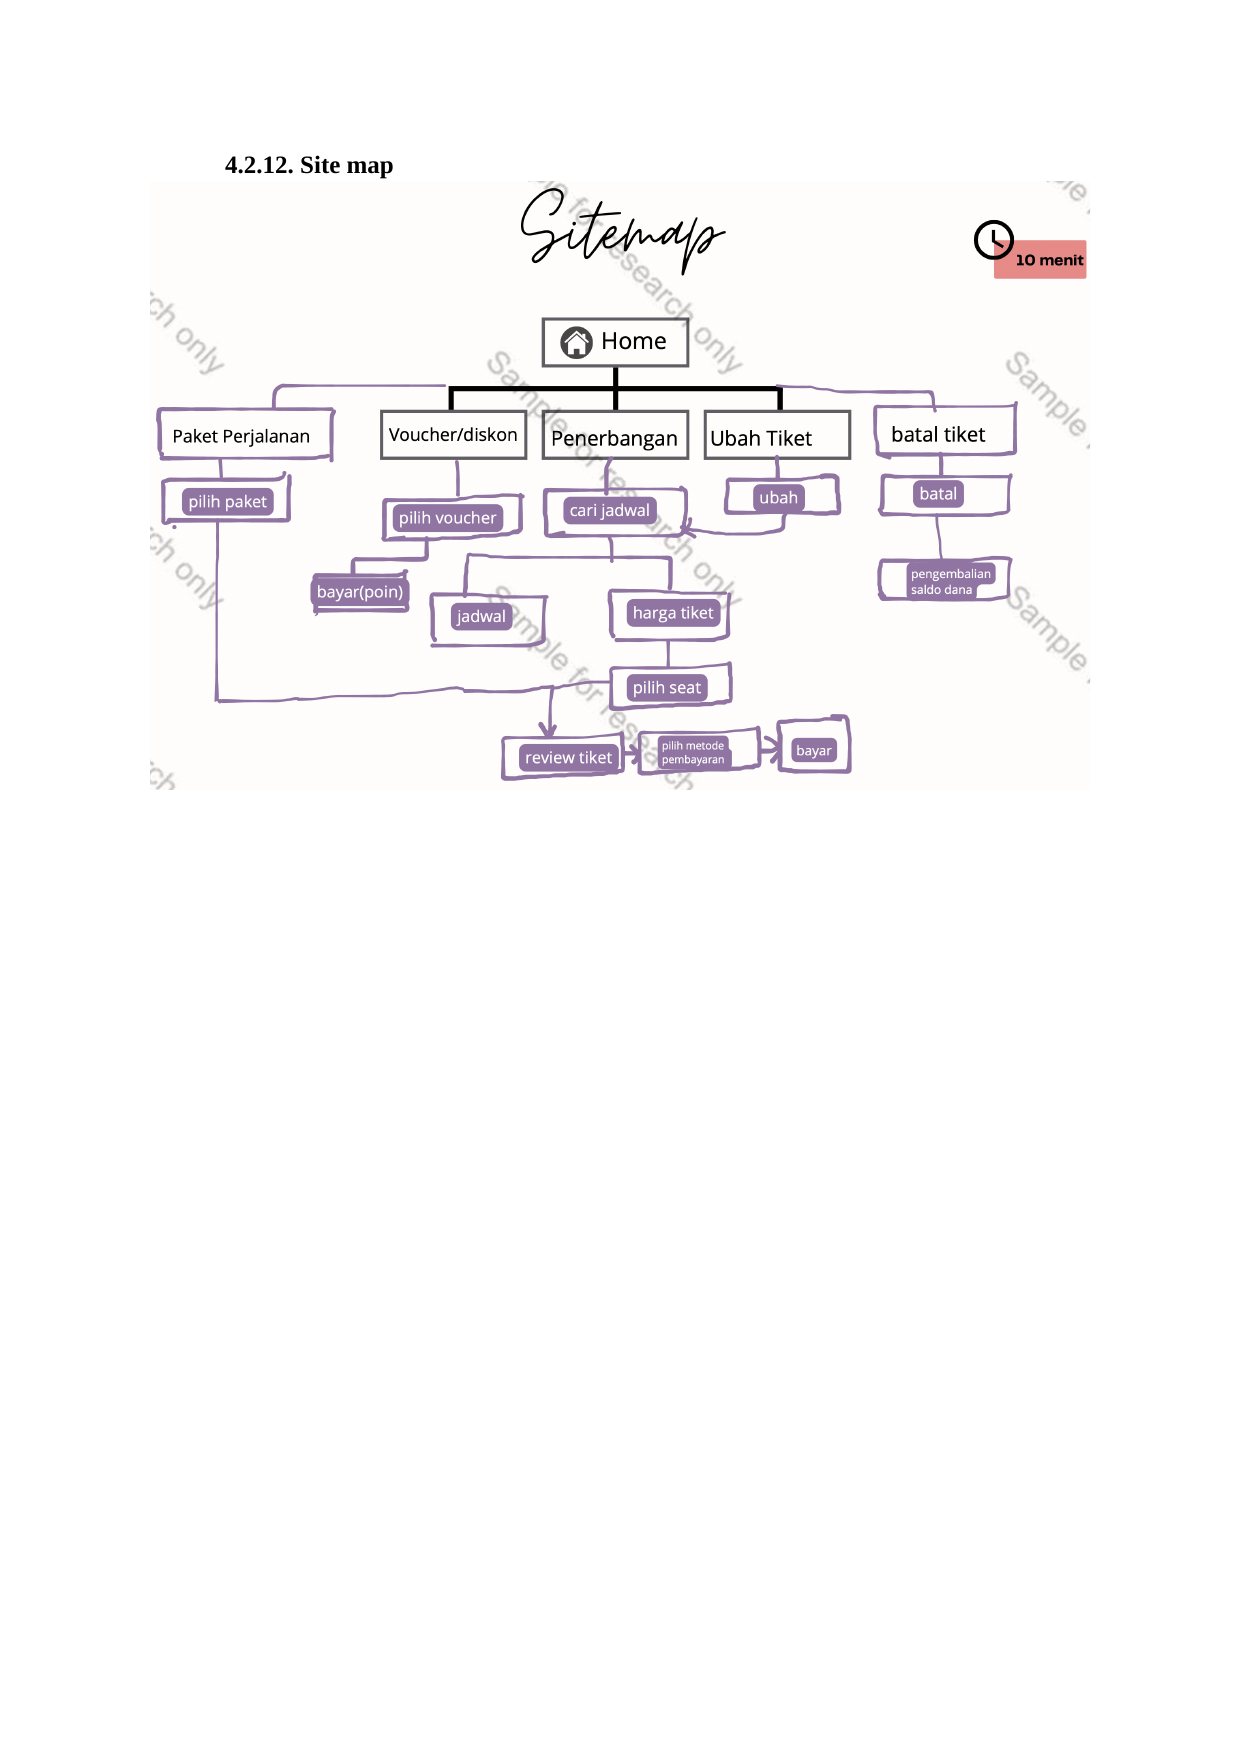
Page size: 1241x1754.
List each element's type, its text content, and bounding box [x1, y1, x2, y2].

subtitle Site map [225, 150, 1090, 179]
picture [150, 181, 1091, 790]
